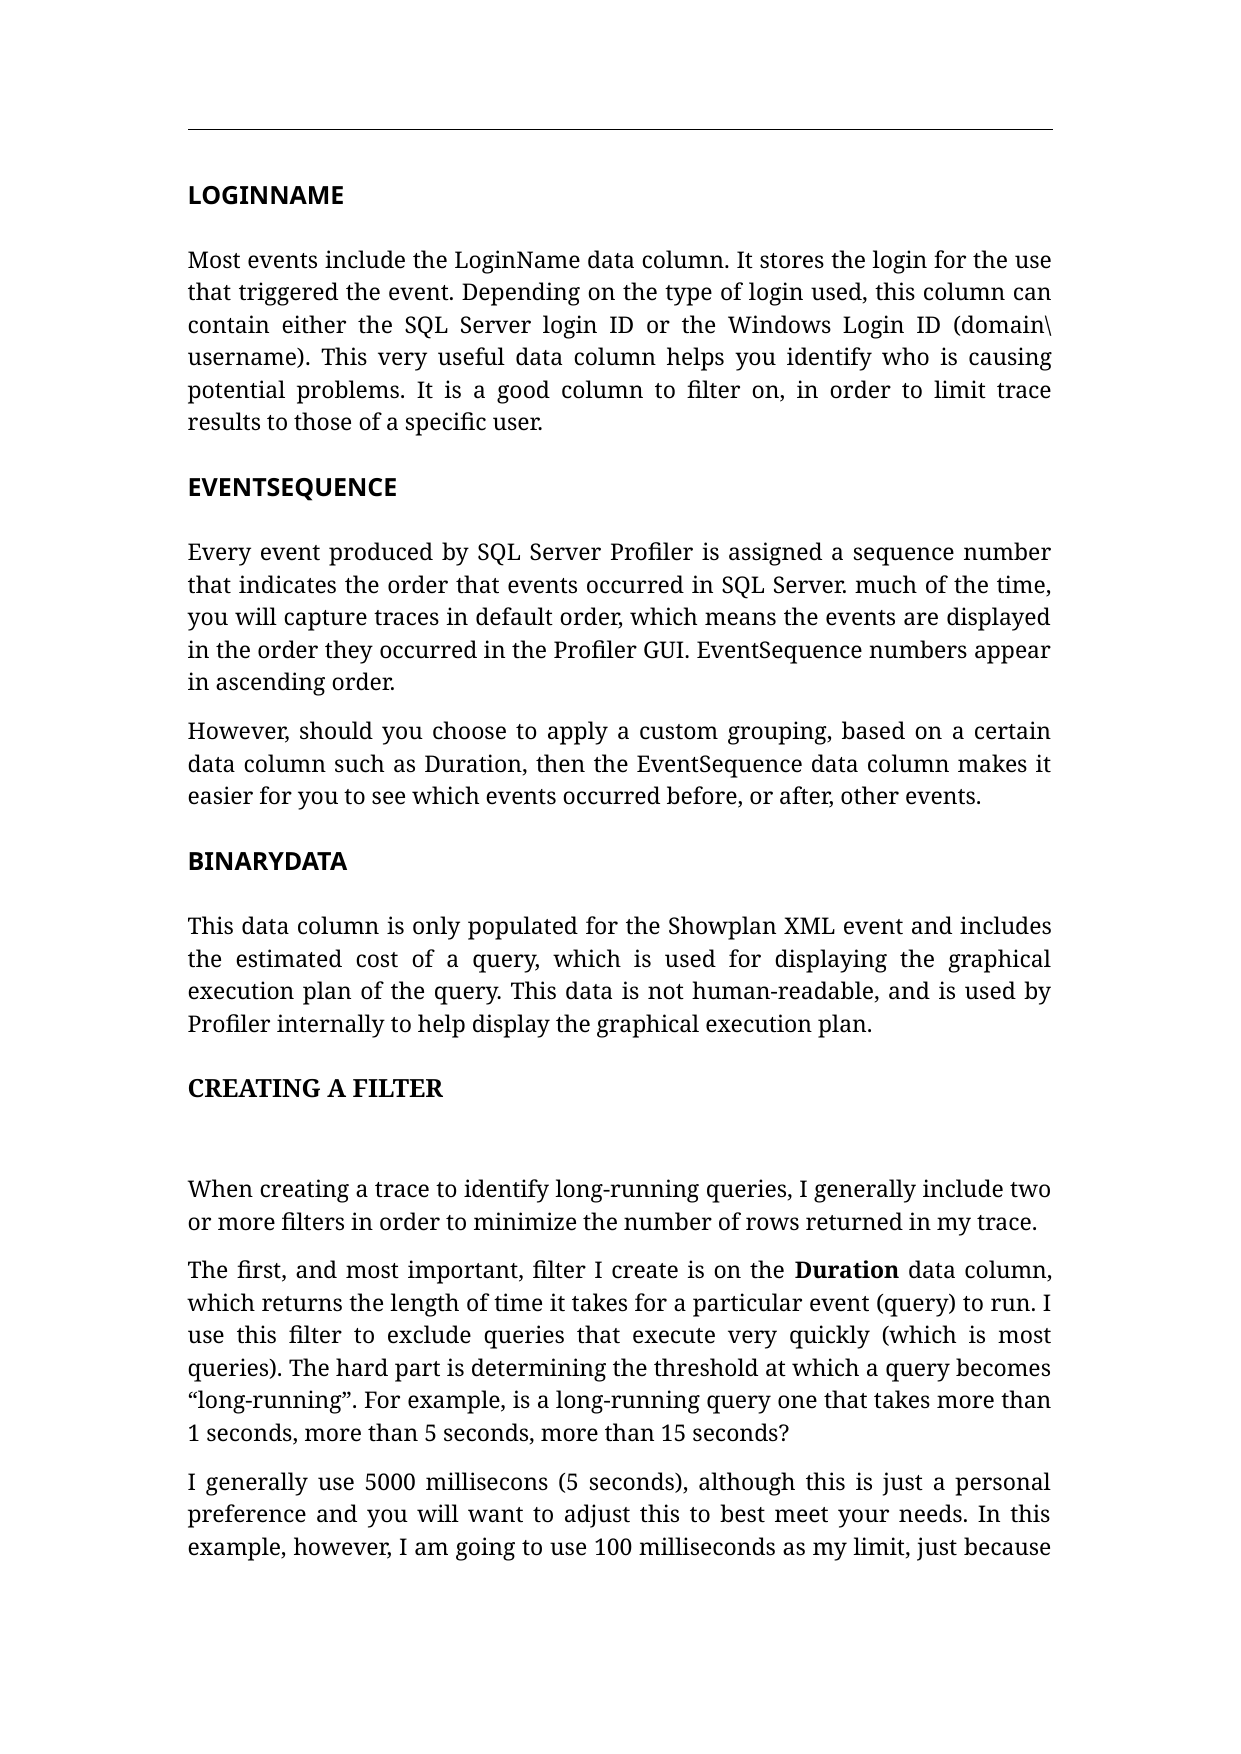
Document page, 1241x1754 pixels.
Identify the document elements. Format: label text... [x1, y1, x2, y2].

text When creating a trace to identify long-running queries, I generally include two or more filters in order to minimize the number of rows returned in my trace. [187, 1173, 1053, 1238]
subtitle BINARYDATA [187, 828, 1053, 893]
text The first, and most important, filter I create is on the Duration data column, which returns the length of time it takes for a particular event (query) to run. I use this filter to exclude queries that execute very quickly (which is most queries). The hard part is determining the threshold at which a query becomes “long-running”. For example, is a long-running query one that takes more than 1 seconds, more than 5 seconds, more than 15 seconds? [187, 1254, 1053, 1449]
subtitle EVENTSEQUENCE [187, 454, 1053, 519]
text However, should you choose to apply a custom grouping, based on a certain data column such as Duration, then the EventSequence data column makes it easier for you to see which events occurred before, or after, other events. [187, 714, 1053, 812]
subtitle LOGINNAME [187, 162, 1053, 227]
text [187, 1465, 1053, 1563]
text Most events include the LoginName data column. It stores the login for the use that triggered the event. Depending on the type of login used, this column can contain either the SQL Server login ID or the Windows Login ID (domain\username). This very useful data column helps you identify who is causing potential problems. It is a good column to filter on, in order to limit trace results to those of a specific user. [187, 243, 1053, 438]
subtitle CREATING A FILTER [187, 1056, 1053, 1121]
text This data column is only populated for the Showplan XML event and includes the estimated cost of a query, which is used for displaying the graphical execution plan of the query. This data is not human-readable, and is used by Profiler internally to help display the graphical execution plan. [187, 909, 1053, 1039]
text Every event produced by SQL Server Profiler is assigned a sequence number that indicates the order that events occurred in SQL Server. much of the time, you will capture traces in default order, which means the events are displayed in the order they occurred in the Profiler GUI. EventSequence numbers appear in ascending order. [187, 536, 1053, 698]
